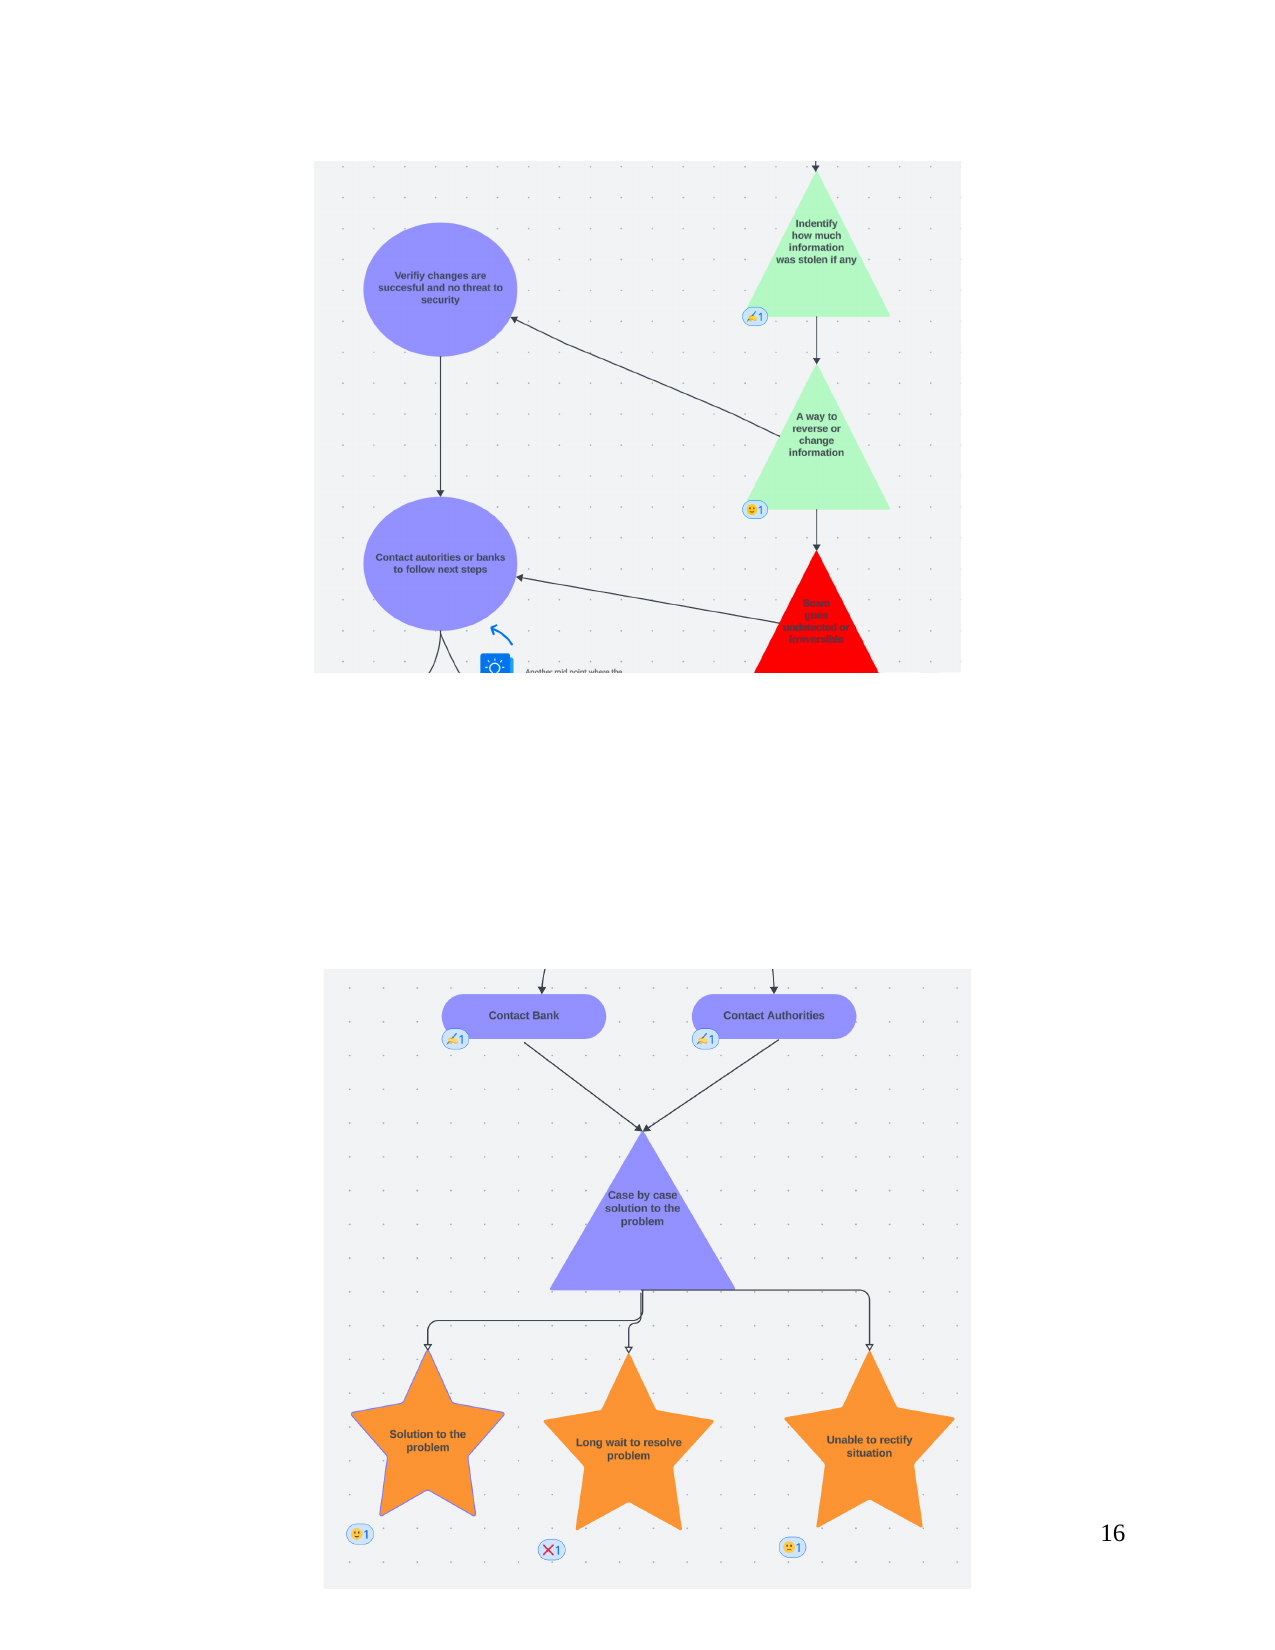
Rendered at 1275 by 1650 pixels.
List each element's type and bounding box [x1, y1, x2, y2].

picture [313, 161, 962, 673]
picture [323, 969, 972, 1589]
